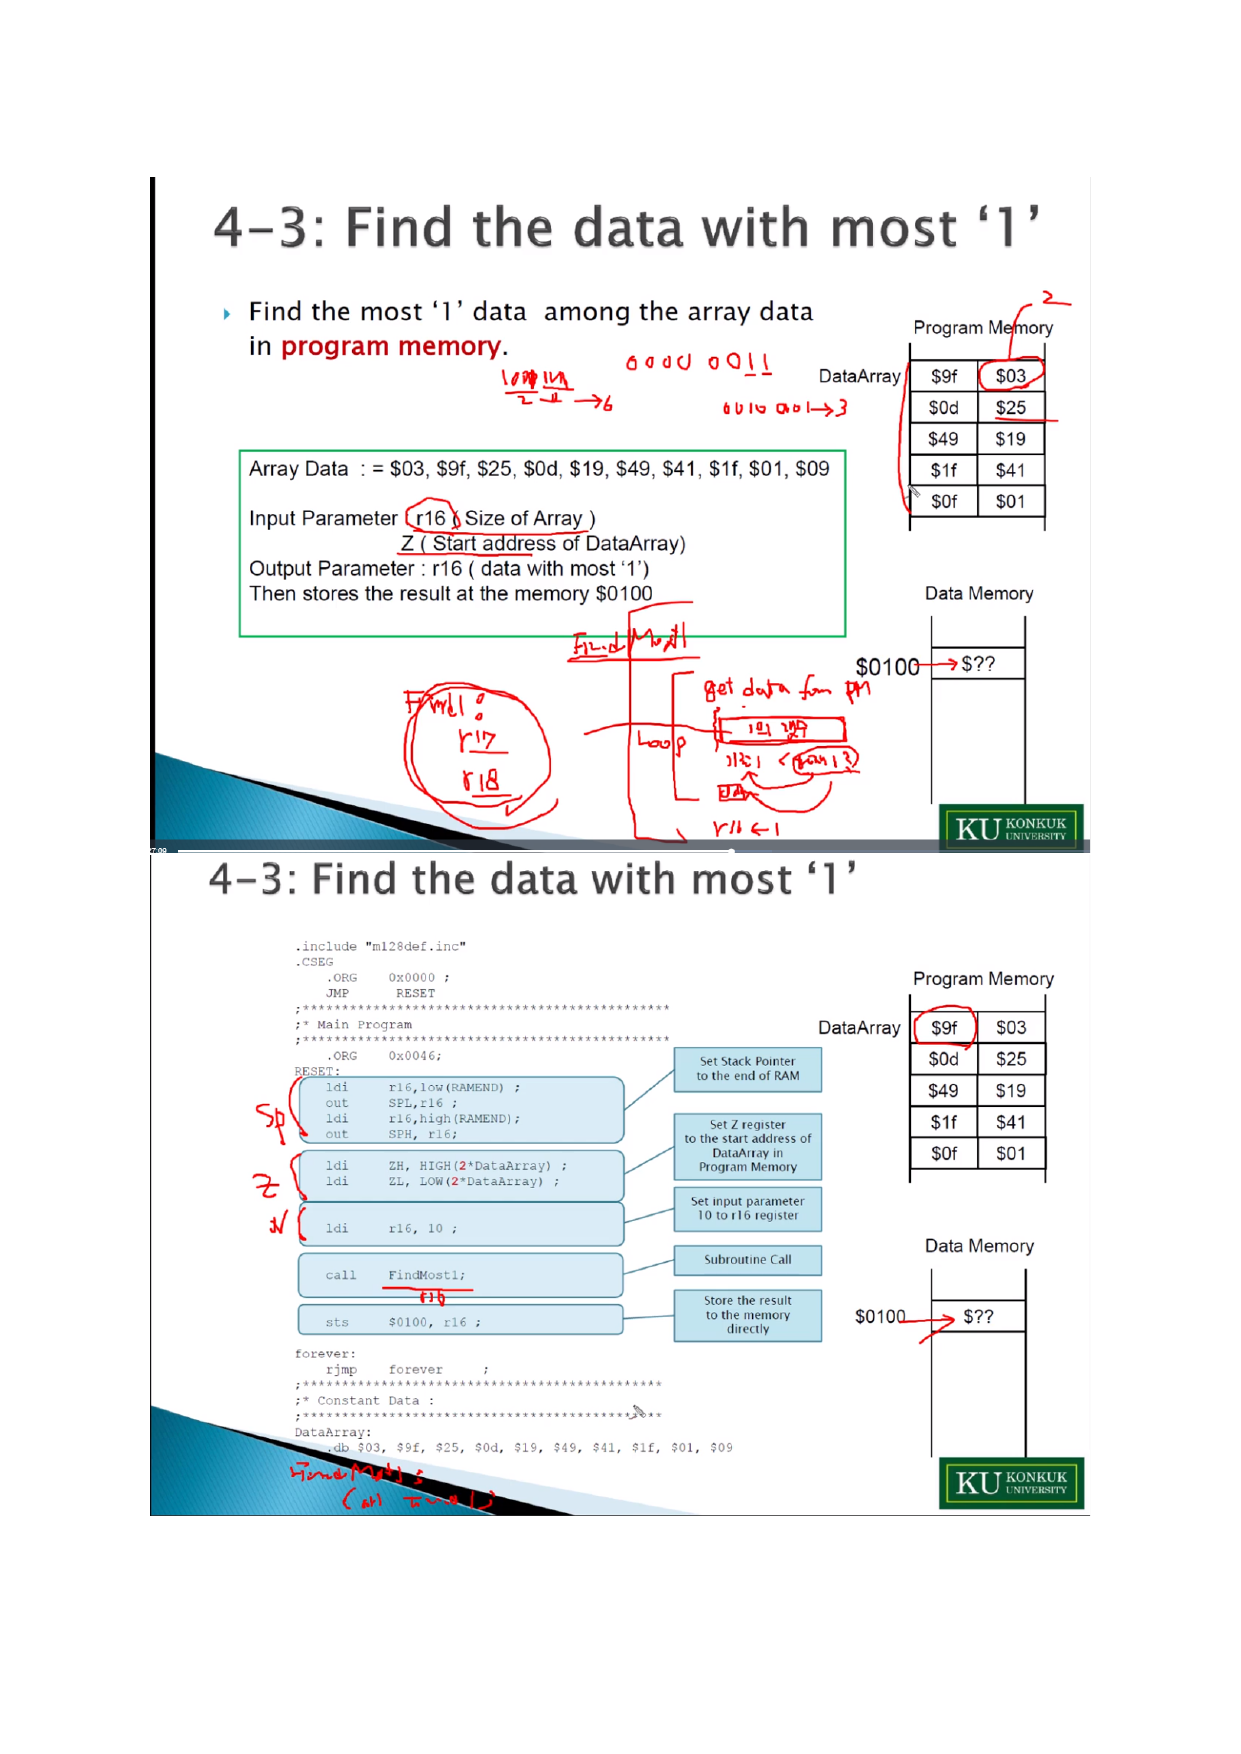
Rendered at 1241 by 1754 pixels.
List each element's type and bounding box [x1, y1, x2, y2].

picture [150, 177, 1091, 853]
picture [150, 855, 1091, 1516]
